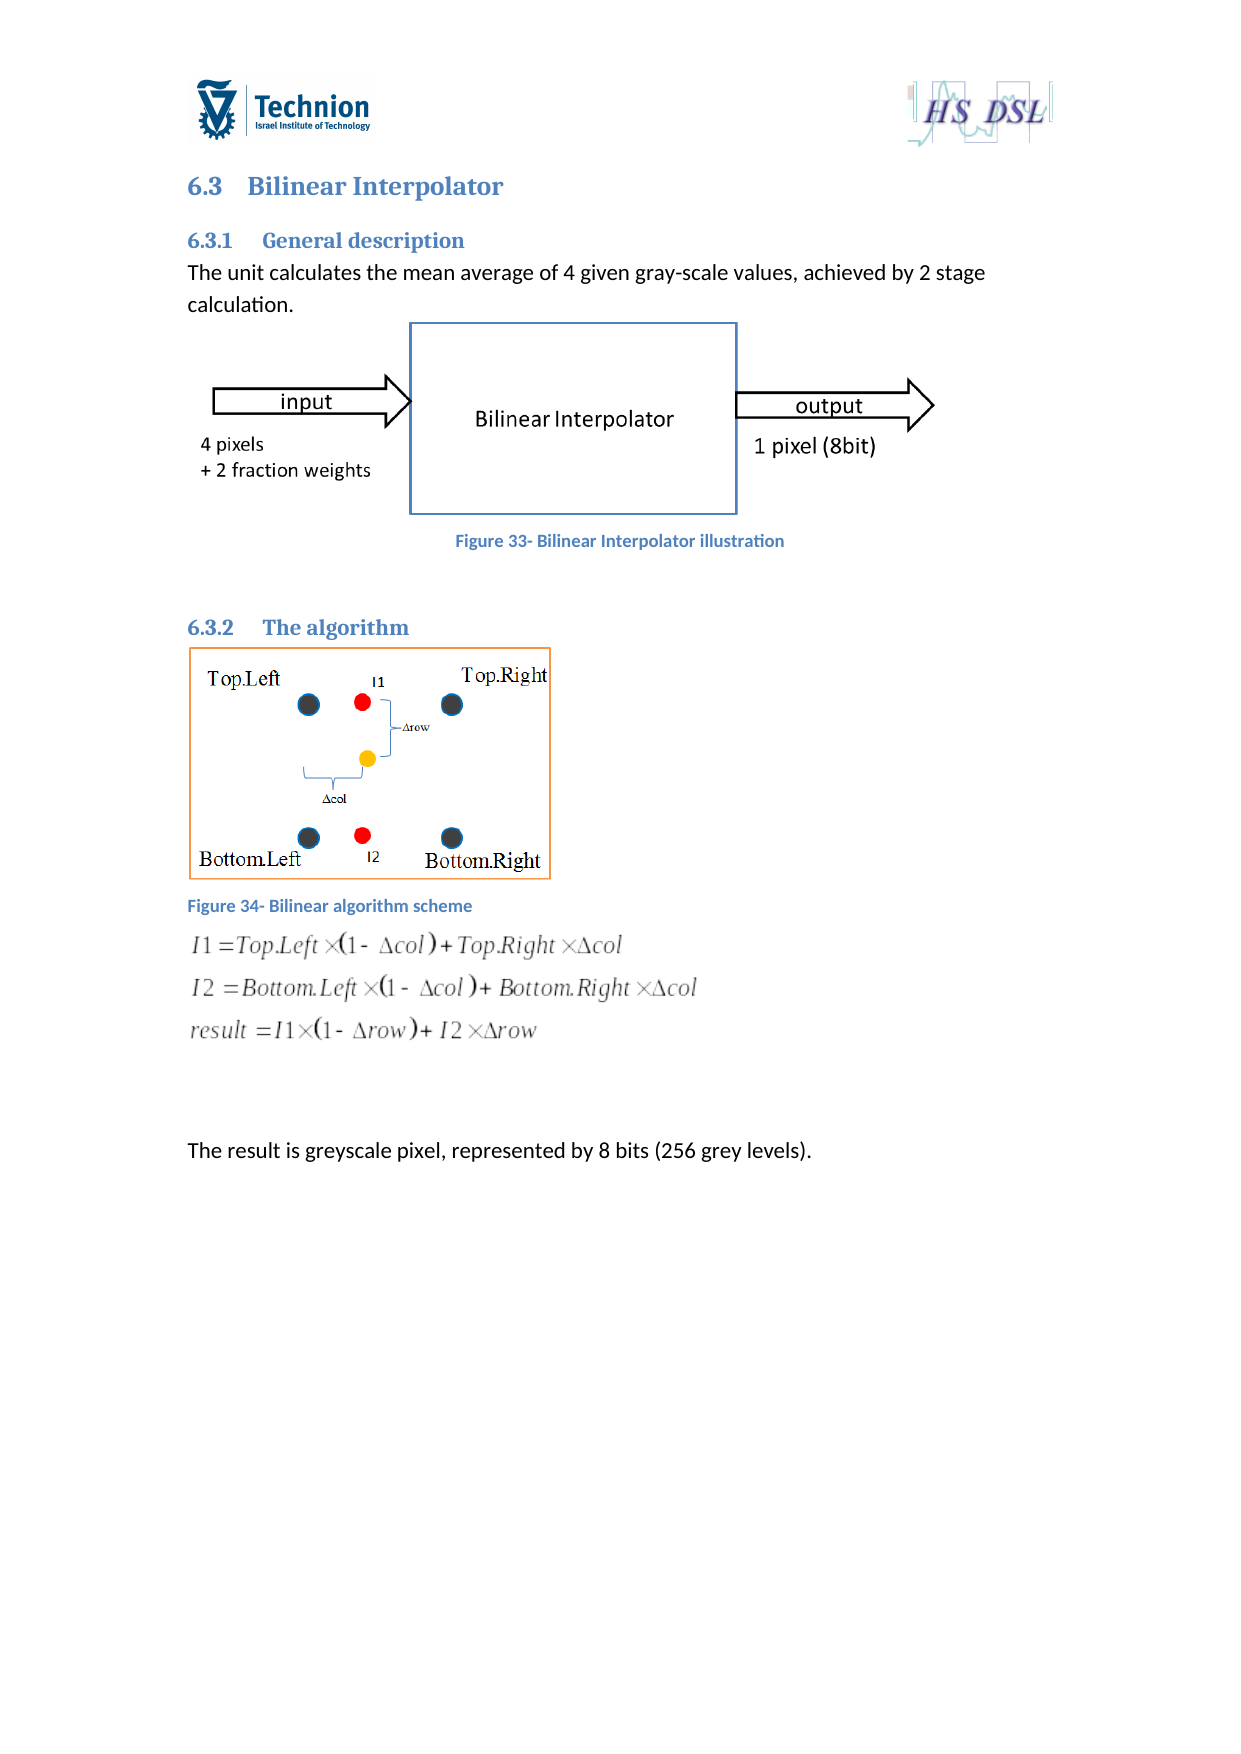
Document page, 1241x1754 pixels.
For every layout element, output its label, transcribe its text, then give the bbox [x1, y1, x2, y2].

subtitle General description [187, 227, 1053, 254]
text Figure 33- Bilinear Interpolator illustration [187, 529, 1053, 552]
picture [187, 322, 963, 515]
subtitle The algorithm [187, 615, 1053, 641]
subtitle Bilinear Interpolator [187, 171, 1053, 202]
text Figure 34- Bilinear algorithm scheme [187, 894, 1053, 917]
text The result is greyscale pixel, represented by 8 bits (256 grey levels). [187, 1067, 1053, 1164]
picture [187, 645, 552, 880]
picture [907, 73, 1053, 147]
picture [187, 74, 378, 147]
